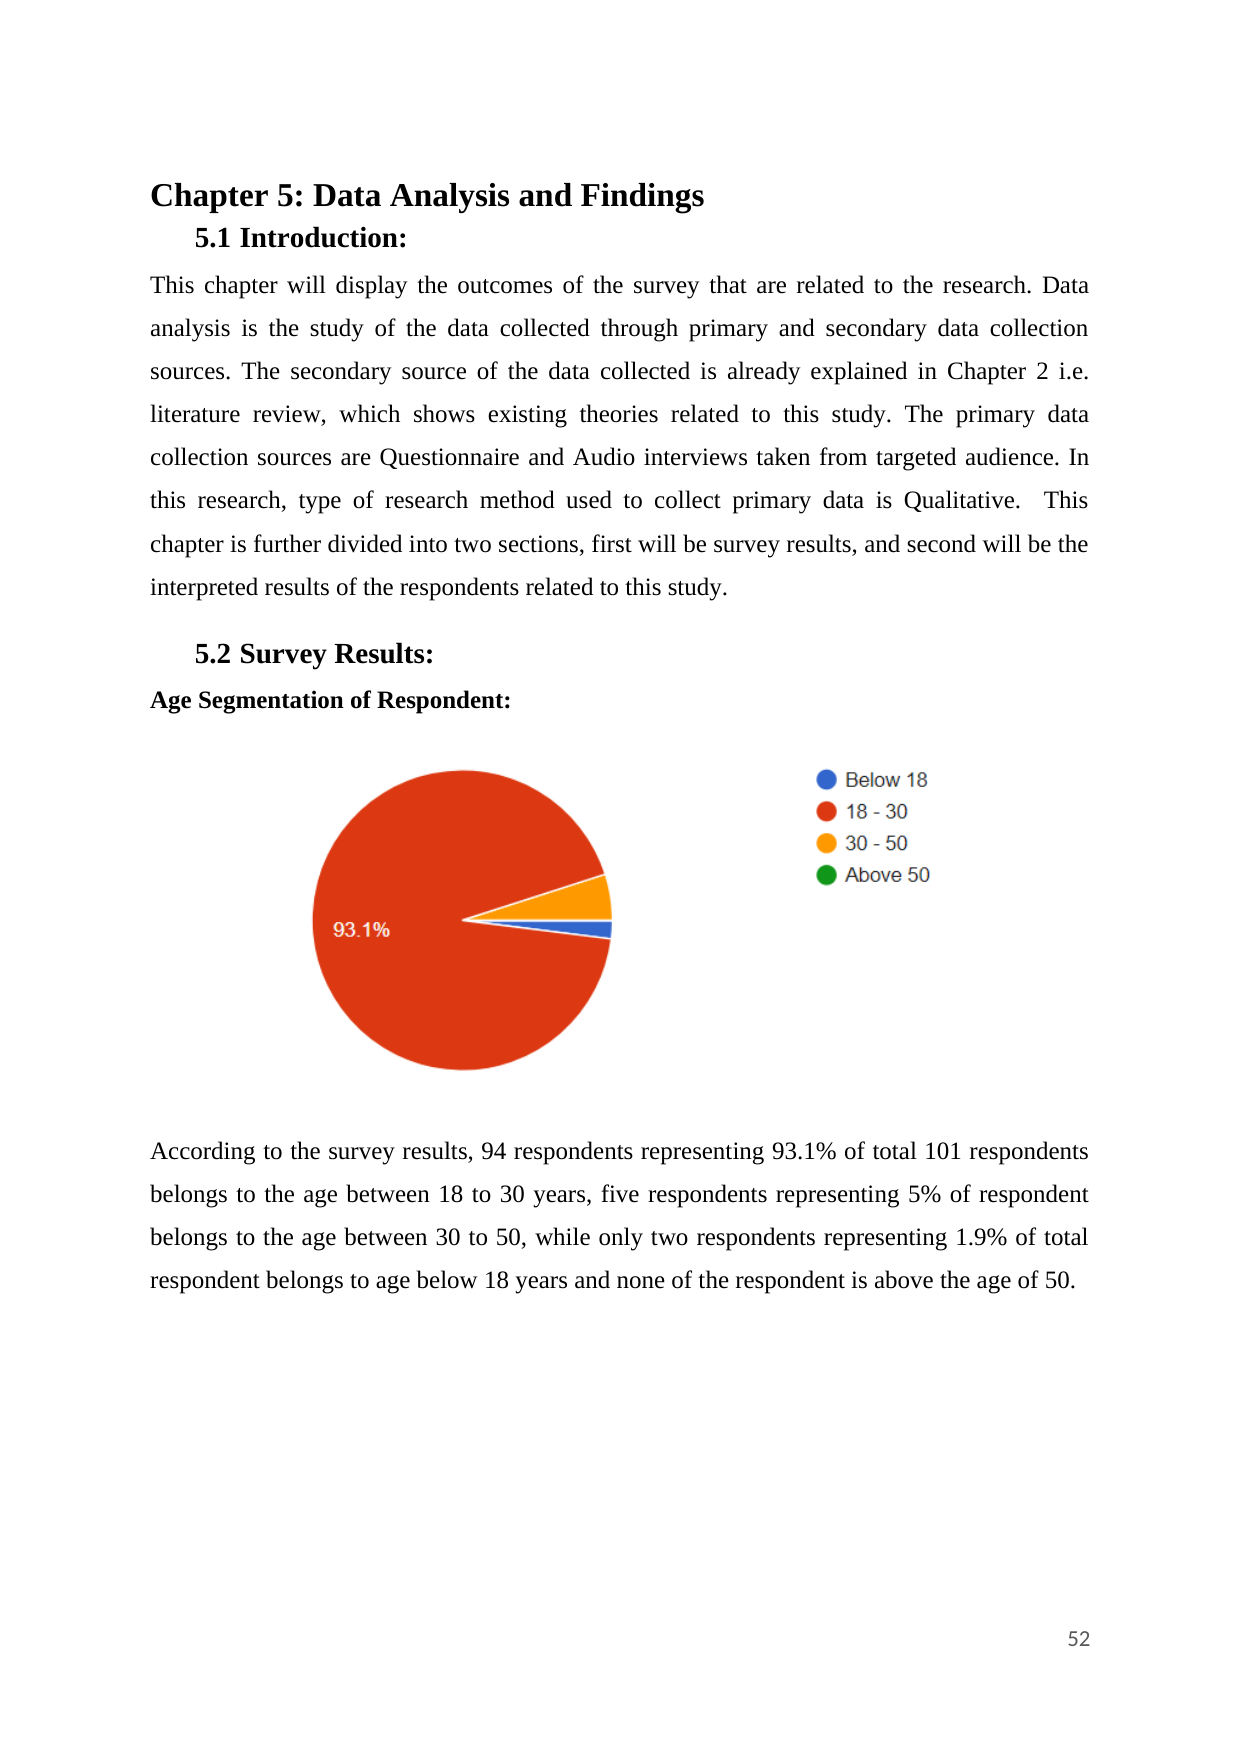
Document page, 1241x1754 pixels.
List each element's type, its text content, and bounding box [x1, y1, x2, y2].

text This chapter will display the outcomes of the survey that are related to the research. Data analysis is the study of the data collected through primary and secondary data collection sources. The secondary source of the data collected is already explained in Chapter 2 i.e. literature review, which shows existing theories related to this study. The primary data collection sources are Questionnaire and Audio interviews taken from targeted audience. In this research, type of research method used to collect primary data is Qualitative. This chapter is further divided into two sections, first will be survey results, and second will be the interpreted results of the respondents related to this study. [150, 270, 1090, 601]
text Age Segmentation of Respondent: [150, 685, 1090, 714]
subtitle Survey Results: [194, 636, 1090, 669]
text According to the survey results, 94 respondents representing 93.1% of total 101 respondents belongs to the age between 18 to 30 years, five respondents representing 5% of respondent belongs to the age between 30 to 50, while only two respondents representing 1.9% of total respondent belongs to age below 18 years and none of the respondent is above the age of 50. [150, 1122, 1090, 1294]
picture [150, 749, 1090, 1122]
subtitle Introduction: [194, 221, 1090, 254]
subtitle Chapter 5: Data Analysis and Findings [150, 175, 1090, 213]
